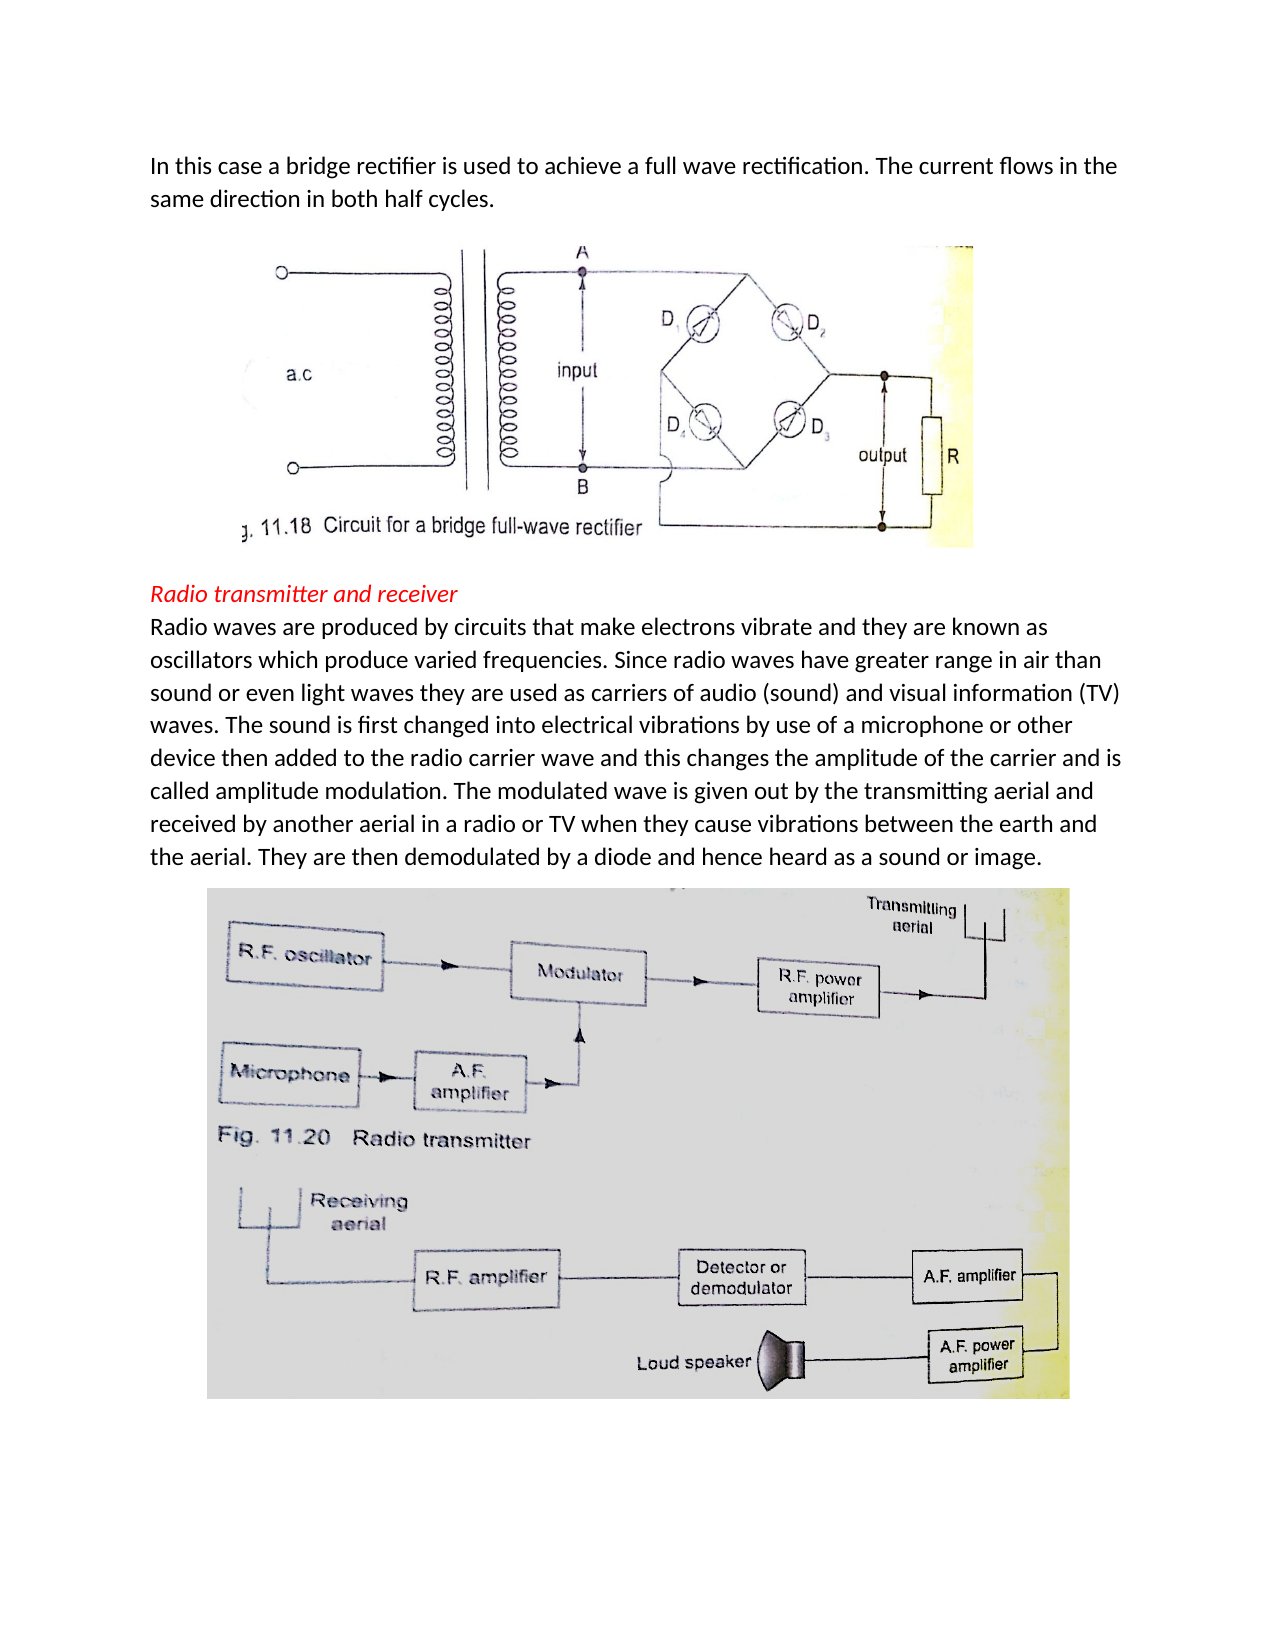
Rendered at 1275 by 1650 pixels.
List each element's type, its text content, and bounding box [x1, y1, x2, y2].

list Radio waves are produced by circuits that make electrons vibrate and they are known as oscillators which produce varied frequencies. Since radio waves have greater range in air than sound or even light waves they are used as carriers of audio (sound) and visual information (TV) waves. The sound is first changed into electrical vibrations by use of a microphone or other device then added to the radio carrier wave and this changes the amplitude of the carrier and is called amplitude modulation. The modulated wave is given out by the transmitting aerial and received by another aerial in a radio or TV when they cause vibrations between the earth and the aerial. They are then demodulated by a diode and hence heard as a sound or image. [150, 611, 1125, 872]
list In this case a bridge rectifier is used to achieve a full wave rectification. The current flows in the same direction in both half cycles. [150, 150, 1125, 213]
list Radio transmitter and receiver [150, 578, 1125, 608]
